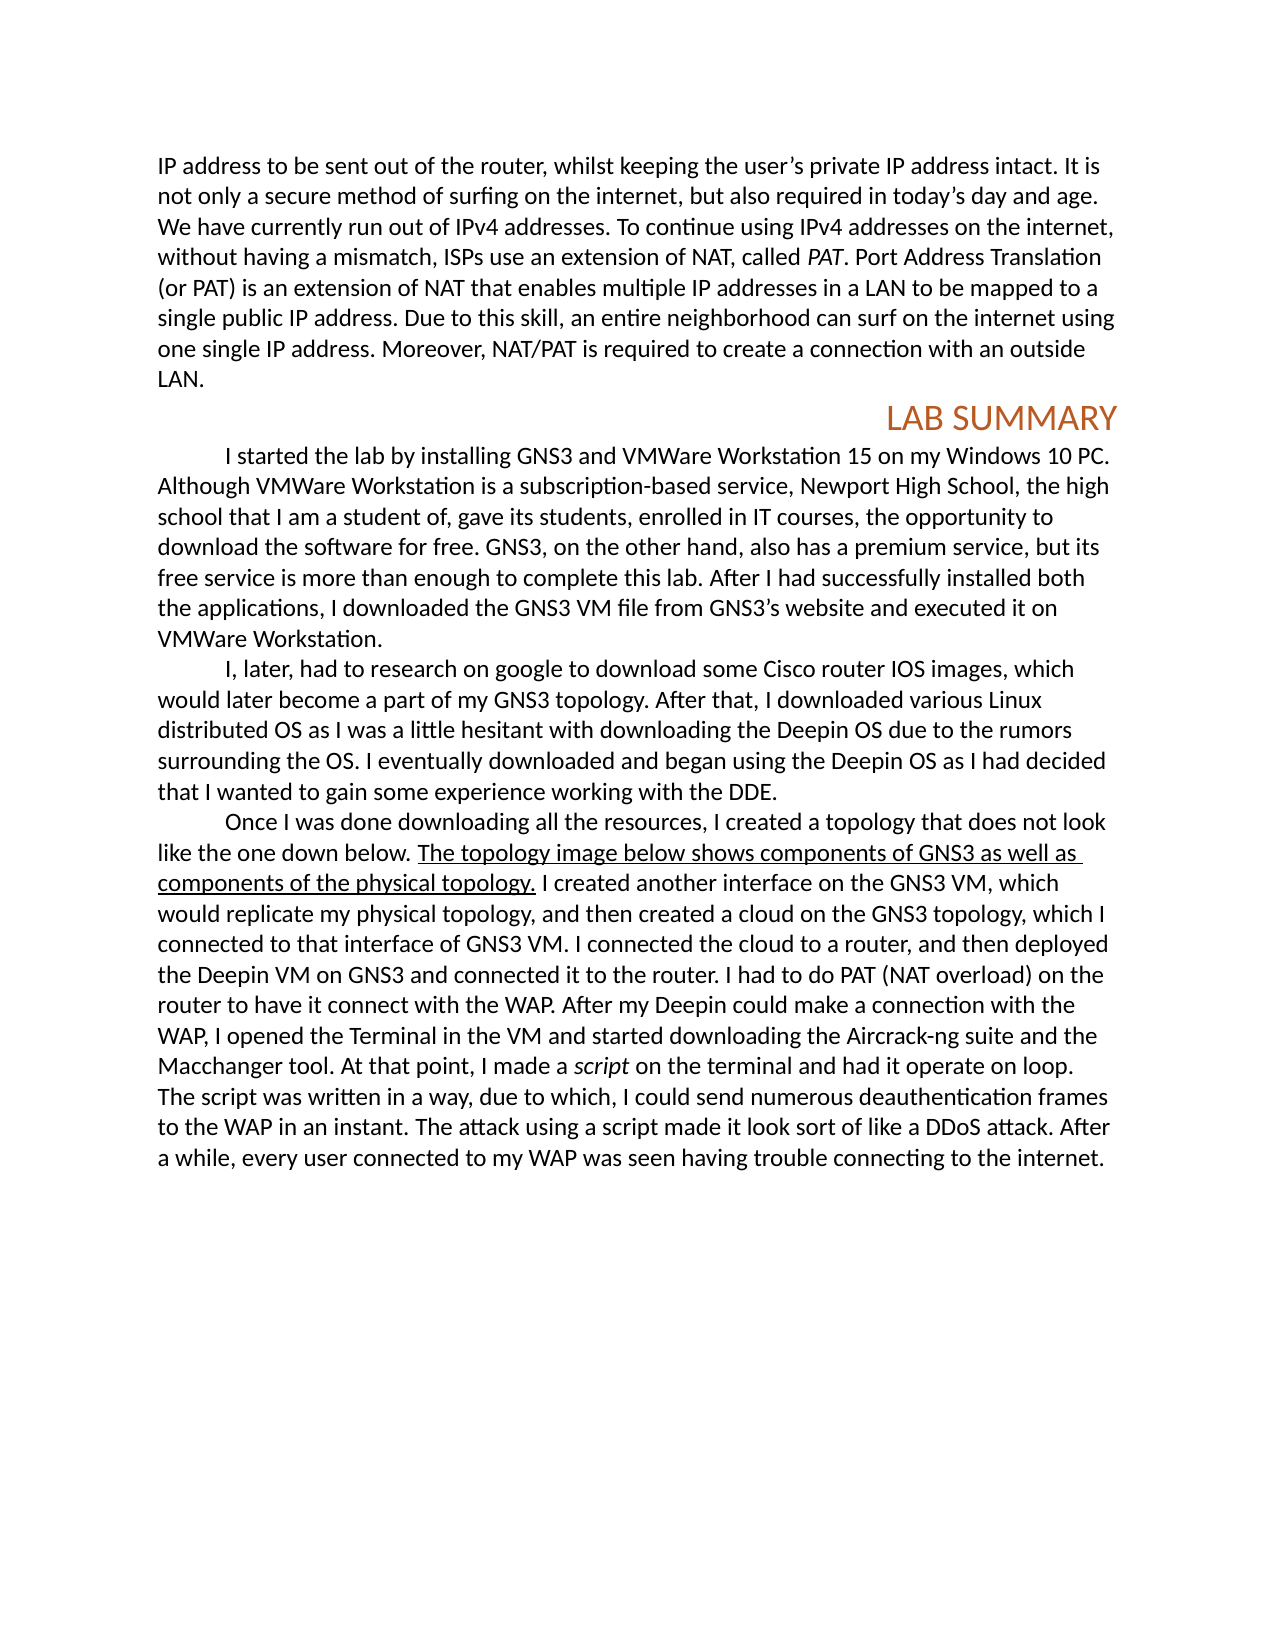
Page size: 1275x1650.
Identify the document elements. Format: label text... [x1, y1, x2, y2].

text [157, 150, 1117, 394]
title Lab Summary [157, 394, 1117, 440]
text I, later, had to research on google to download some Cisco router IOS images, which would later become a part of my GNS3 topology. After that, I downloaded various Linux distributed OS as I was a little hesitant with downloading the Deepin OS due to the rumors surrounding the OS. I eventually downloaded and began using the Deepin OS as I had decided that I wanted to gain some experience working with the DDE. [157, 654, 1117, 806]
text I started the lab by installing GNS3 and VMWare Workstation 15 on my Windows 10 PC. Although VMWare Workstation is a subscription-based service, Newport High School, the high school that I am a student of, gave its students, enrolled in IT courses, the opportunity to download the software for free. GNS3, on the other hand, also has a premium service, but its free service is more than enough to complete this lab. After I had successfully installed both the applications, I downloaded the GNS3 VM file from GNS3’s website and executed it on VMWare Workstation. [157, 440, 1117, 654]
text Once I was done downloading all the resources, I created a topology that does not look like the one down below. The topology image below shows components of GNS3 as well as components of the physical topology. I created another interface on the GNS3 VM, which would replicate my physical topology, and then created a cloud on the GNS3 topology, which I connected to that interface of GNS3 VM. I connected the cloud to a router, and then deployed the Deepin VM on GNS3 and connected it to the router. I had to do PAT (NAT overload) on the router to have it connect with the WAP. After my Deepin could make a connection with the WAP, I opened the Terminal in the VM and started downloading the Aircrack-ng suite and the Macchanger tool. At that point, I made a script on the terminal and had it operate on loop. The script was written in a way, due to which, I could send numerous deauthentication frames to the WAP in an instant. The attack using a script made it look sort of like a DDoS attack. After a while, every user connected to my WAP was seen having trouble connecting to the internet. [157, 806, 1117, 1172]
